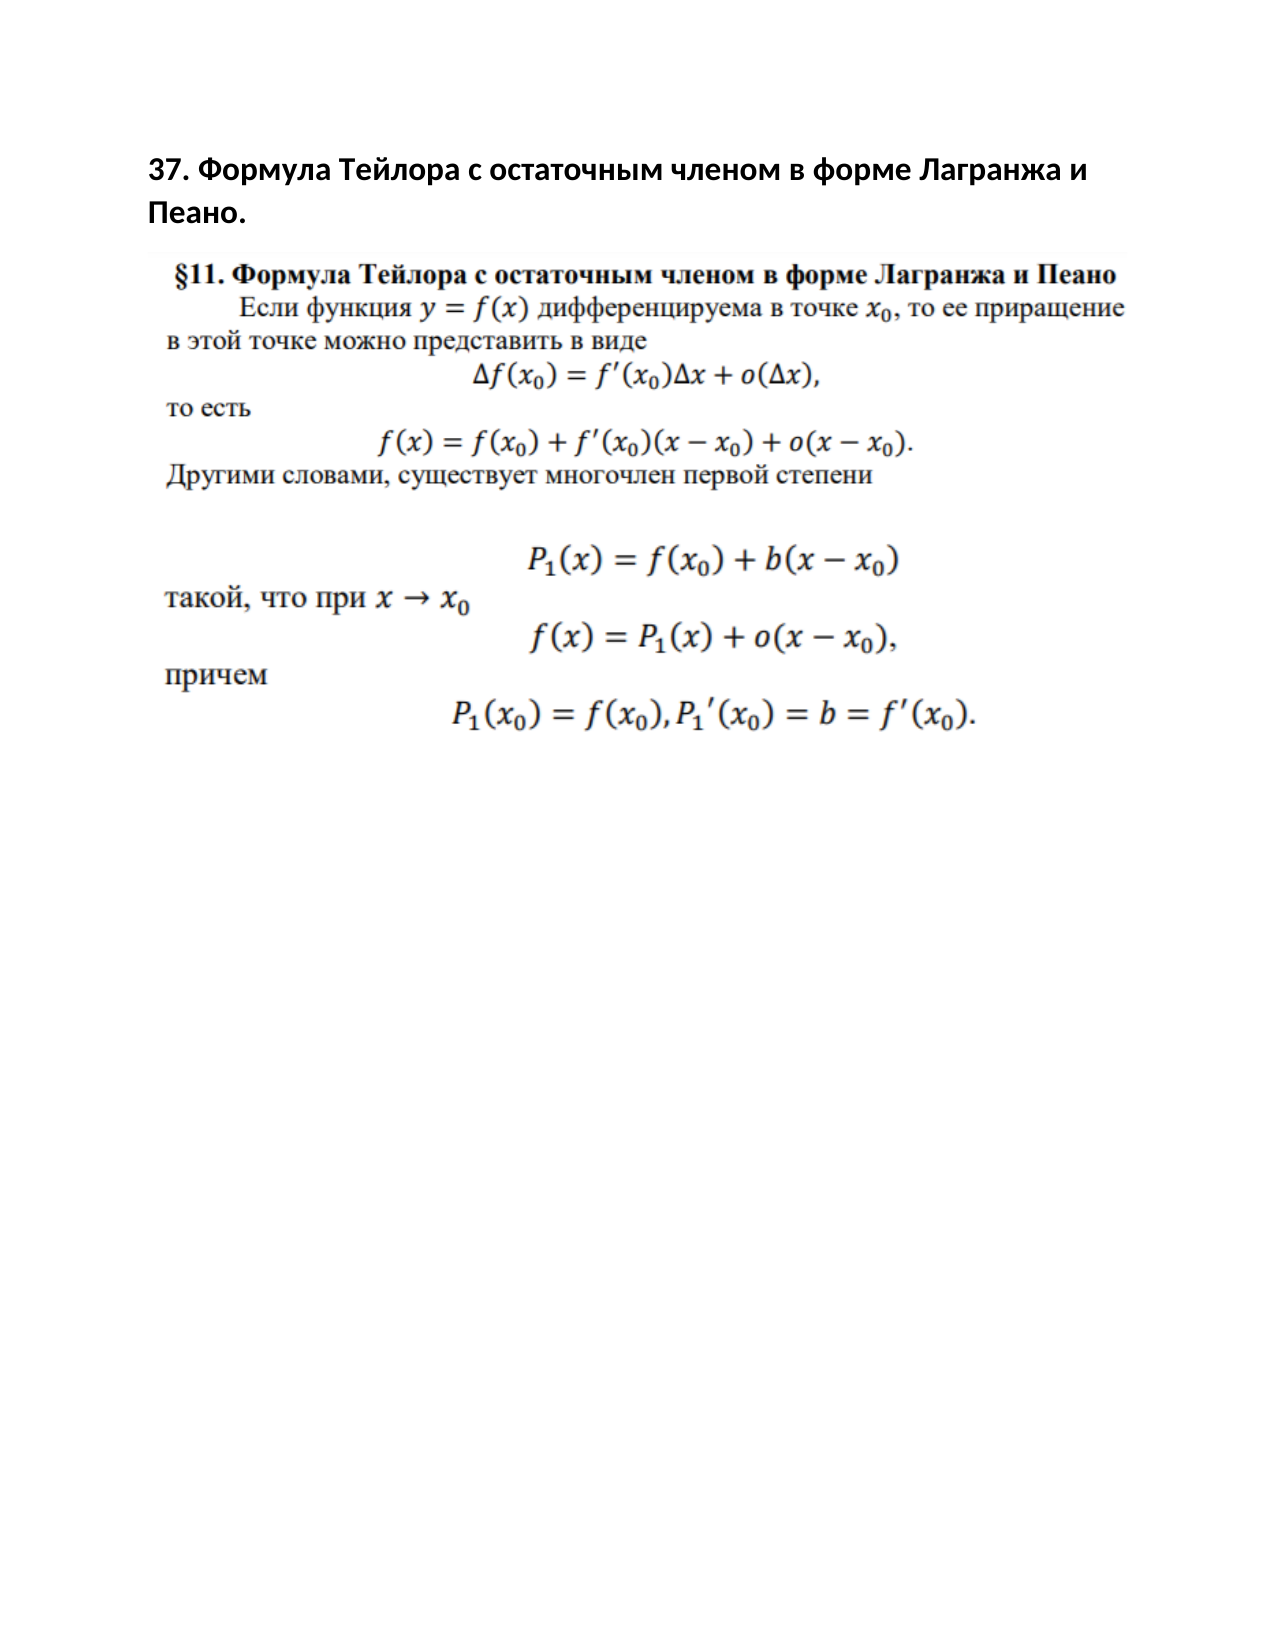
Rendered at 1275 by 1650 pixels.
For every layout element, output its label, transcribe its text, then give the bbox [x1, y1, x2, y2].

text 37. Формула Тейлора с остаточным членом в форме Лагранжа и Пеано. [148, 148, 1127, 232]
picture [147, 513, 989, 735]
picture [147, 252, 1128, 496]
